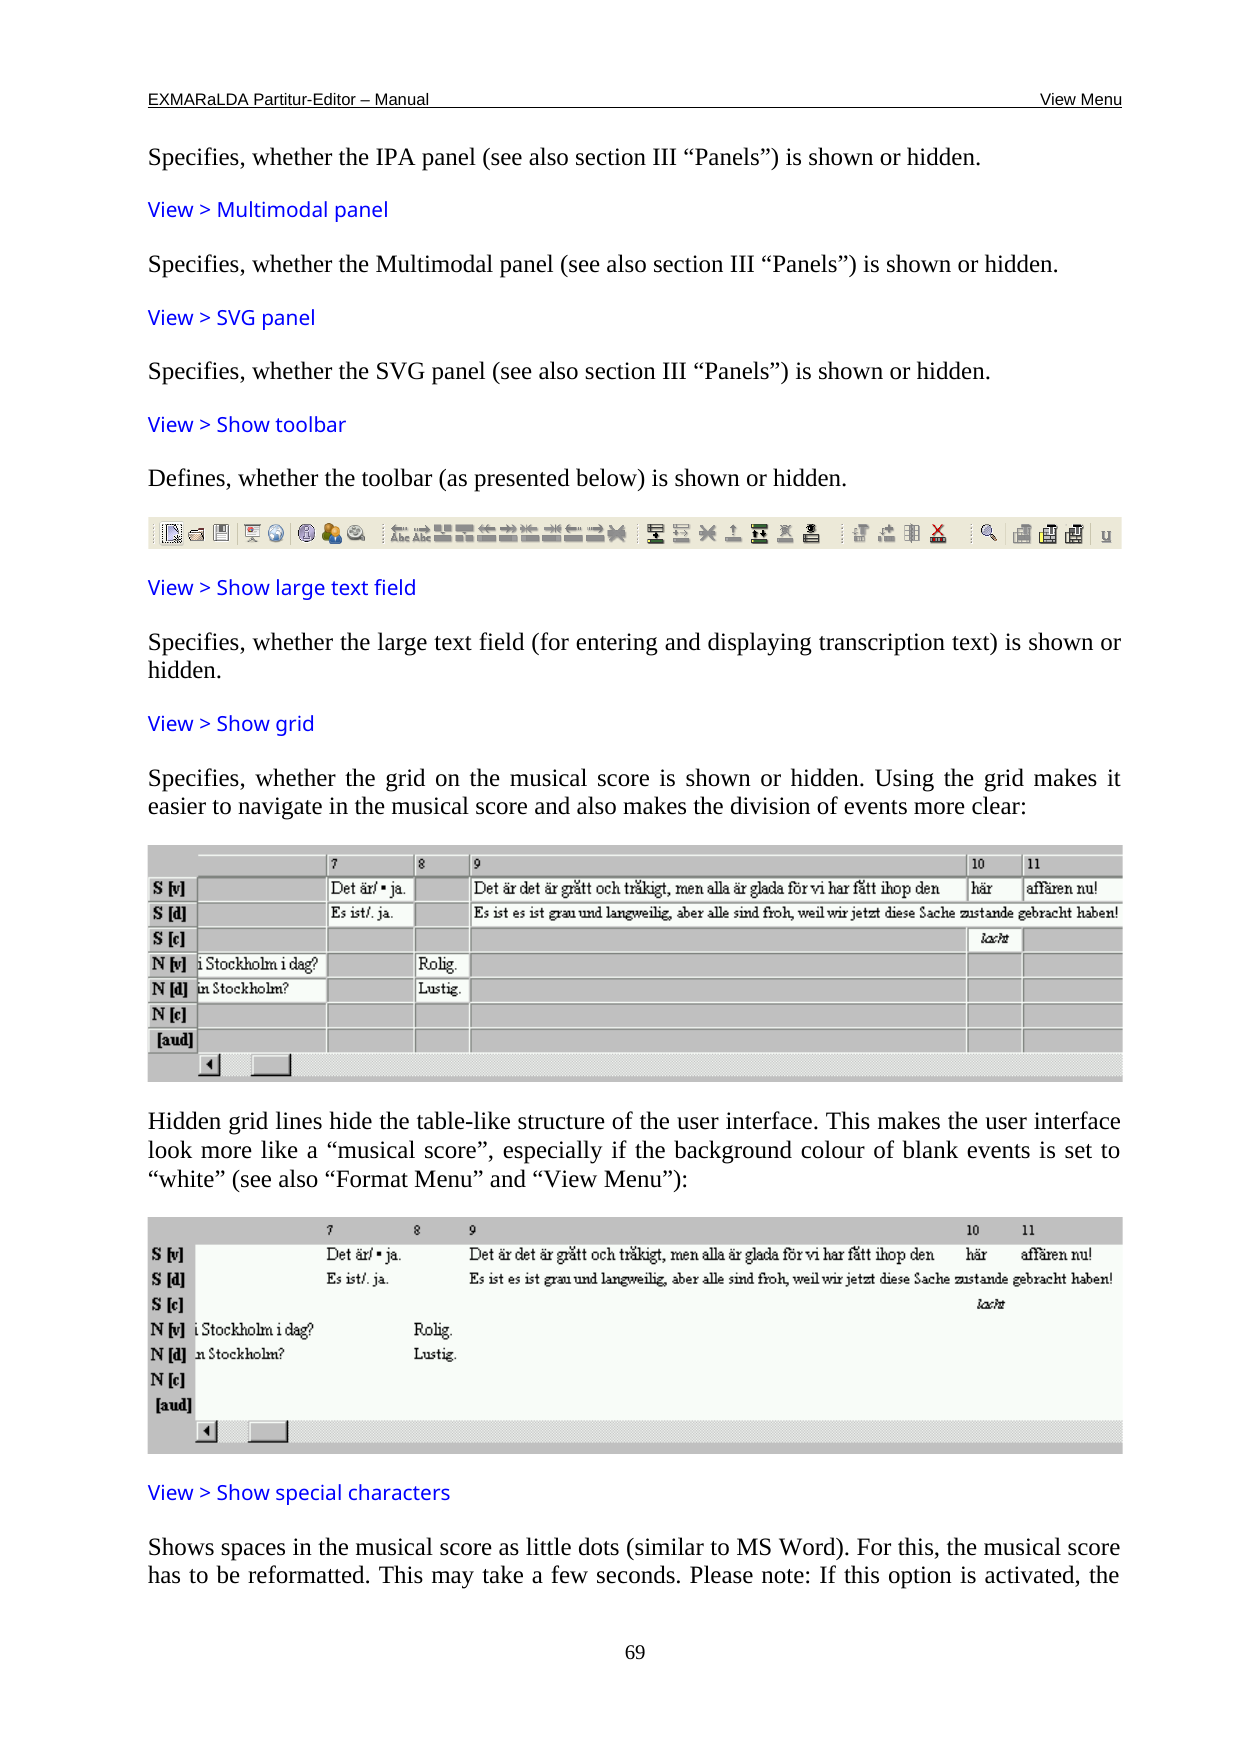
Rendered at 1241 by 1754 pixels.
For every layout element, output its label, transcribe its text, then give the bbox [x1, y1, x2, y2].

text Specifies, whether the grid on the musical score is shown or hidden. Using the grid makes it easier to navigate in the musical score and also makes the division of events more clear: [148, 763, 1122, 820]
subtitle View > SVG panel [148, 303, 1122, 331]
picture [148, 517, 1122, 549]
text Hidden grid lines hide the table-like structure of the user interface. This makes the user interface look more like a “musical score”, especially if the background colour of blank events is set to “white” (see also “Format Menu” and “View Menu”): [148, 1106, 1122, 1192]
subtitle View > Show special characters [148, 1478, 1122, 1507]
text Specifies, whether the Multimodal panel (see also section III “Panels”) is shown or hidden. [148, 249, 1122, 278]
picture [147, 1217, 1123, 1454]
text Defines, whether the toolbar (as presented below) is shown or hidden. [148, 463, 1122, 492]
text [148, 1532, 1122, 1589]
text Specifies, whether the large text field (for entering and displaying transcription text) is shown or hidden. [148, 627, 1122, 684]
text Specifies, whether the IPA panel (see also section III “Panels”) is shown or hidden. [148, 142, 1122, 171]
text Specifies, whether the SVG panel (see also section III “Panels”) is shown or hidden. [148, 356, 1122, 385]
subtitle View > Multimodal panel [148, 196, 1122, 224]
picture [147, 845, 1123, 1082]
subtitle View > Show grid [148, 709, 1122, 738]
subtitle View > Show toolbar [148, 410, 1122, 438]
subtitle View > Show large text field [148, 573, 1122, 602]
